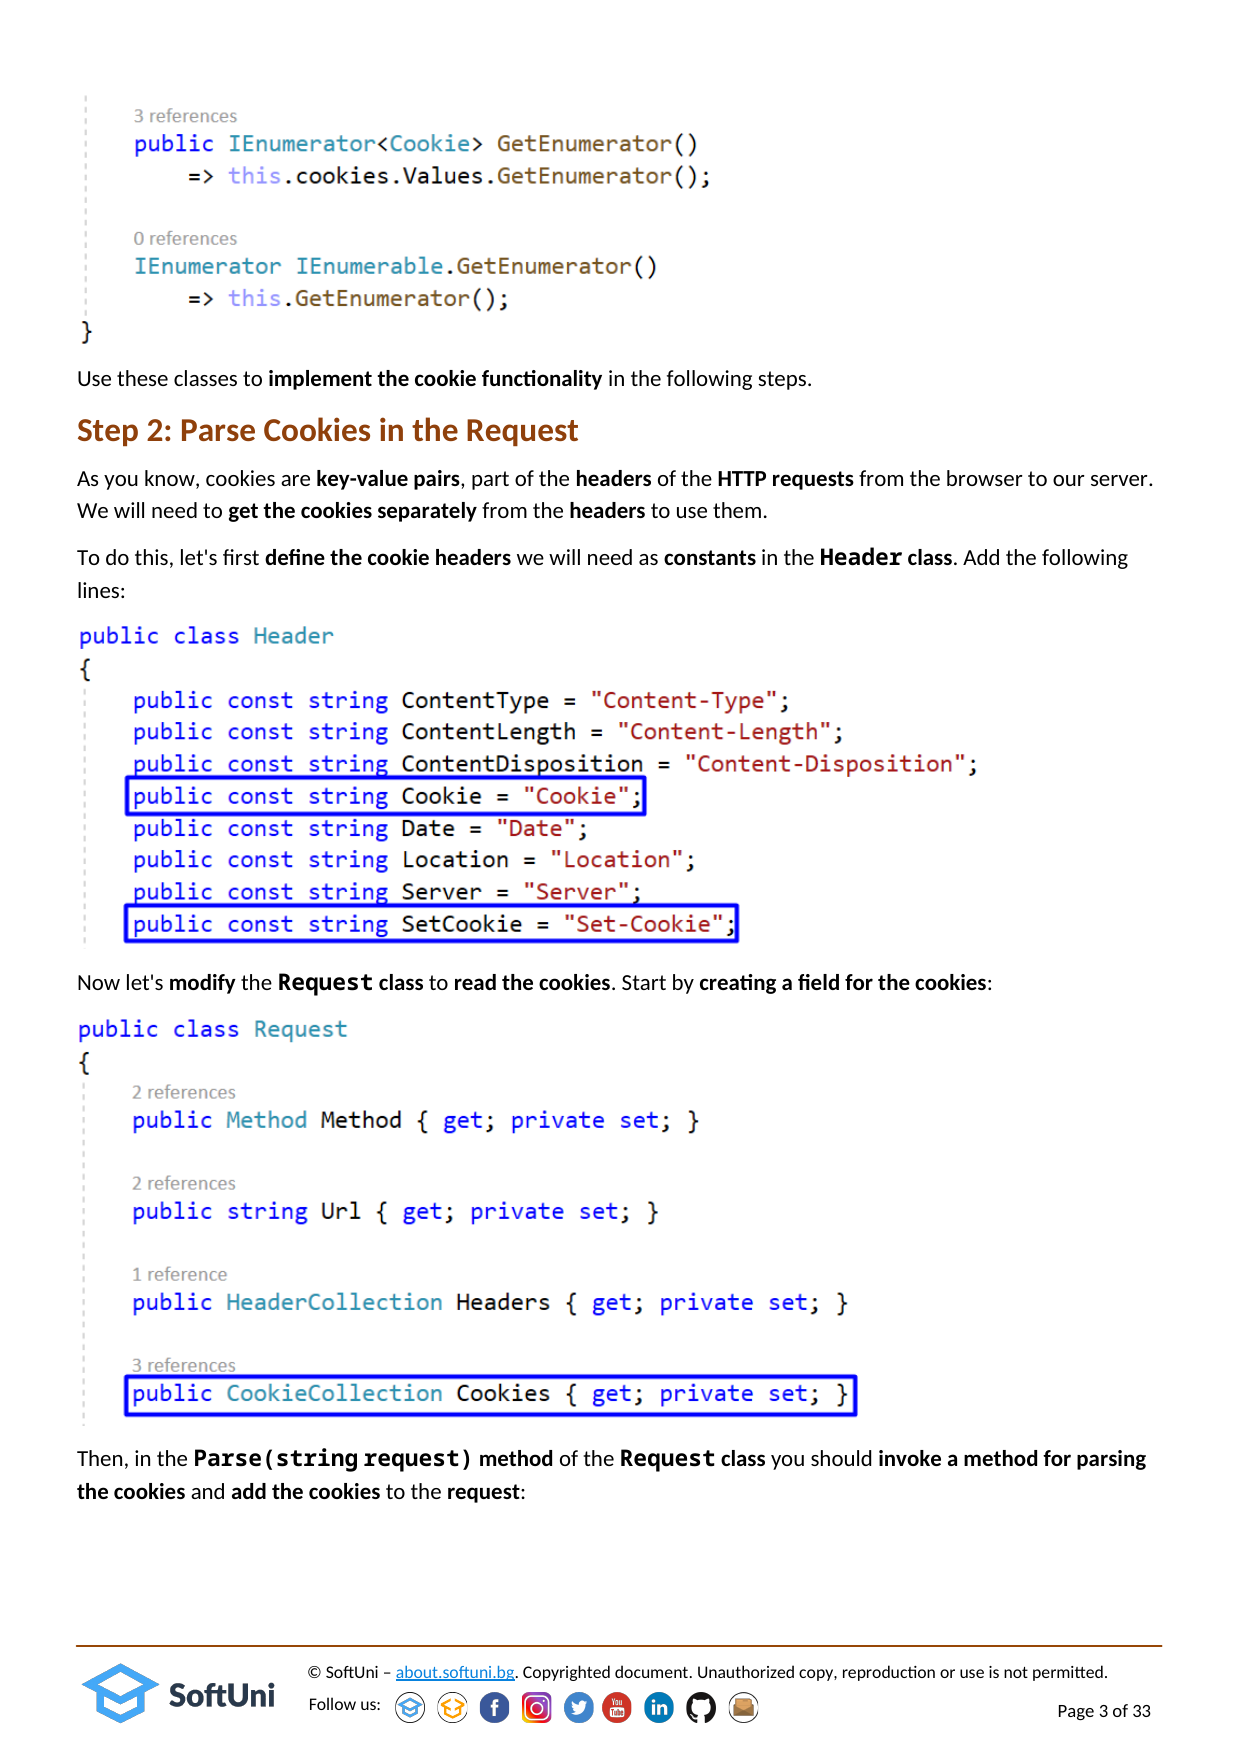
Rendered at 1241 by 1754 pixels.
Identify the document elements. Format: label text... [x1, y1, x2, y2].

picture [644, 1692, 653, 1701]
text To do this, let's first define the cookie headers we will need as constants in the Header class. Add the following lines: [77, 541, 1163, 605]
picture [665, 1692, 674, 1701]
picture [437, 1692, 468, 1723]
picture [76, 95, 876, 348]
picture [728, 1692, 759, 1723]
text As you know, cookies are key-value pairs, part of the headers of the HTTP requests from the browser to our server. We will need to get the cookies separately from the headers to use them. [77, 464, 1163, 524]
picture [644, 1714, 653, 1723]
picture [686, 1692, 716, 1723]
subtitle Step 2: Parse Cookies in the Request [77, 409, 1163, 450]
picture [76, 1013, 871, 1426]
text Then, in the Parse(string request) method of the Request class you should invoke a method for parsing the cookies and add the cookies to the request: [77, 1442, 1163, 1506]
text Use these classes to implement the cookie functionality in the following steps. [77, 364, 1163, 393]
picture [564, 1692, 594, 1723]
picture [602, 1692, 632, 1723]
picture [479, 1692, 510, 1723]
picture [395, 1692, 425, 1723]
text Now let's modify the Request class to read the cookies. Start by creating a field for the cookies: [77, 966, 1163, 997]
picture [75, 1658, 281, 1729]
picture [665, 1714, 674, 1723]
picture [522, 1692, 552, 1723]
picture [658, 1705, 667, 1714]
picture [76, 621, 988, 949]
